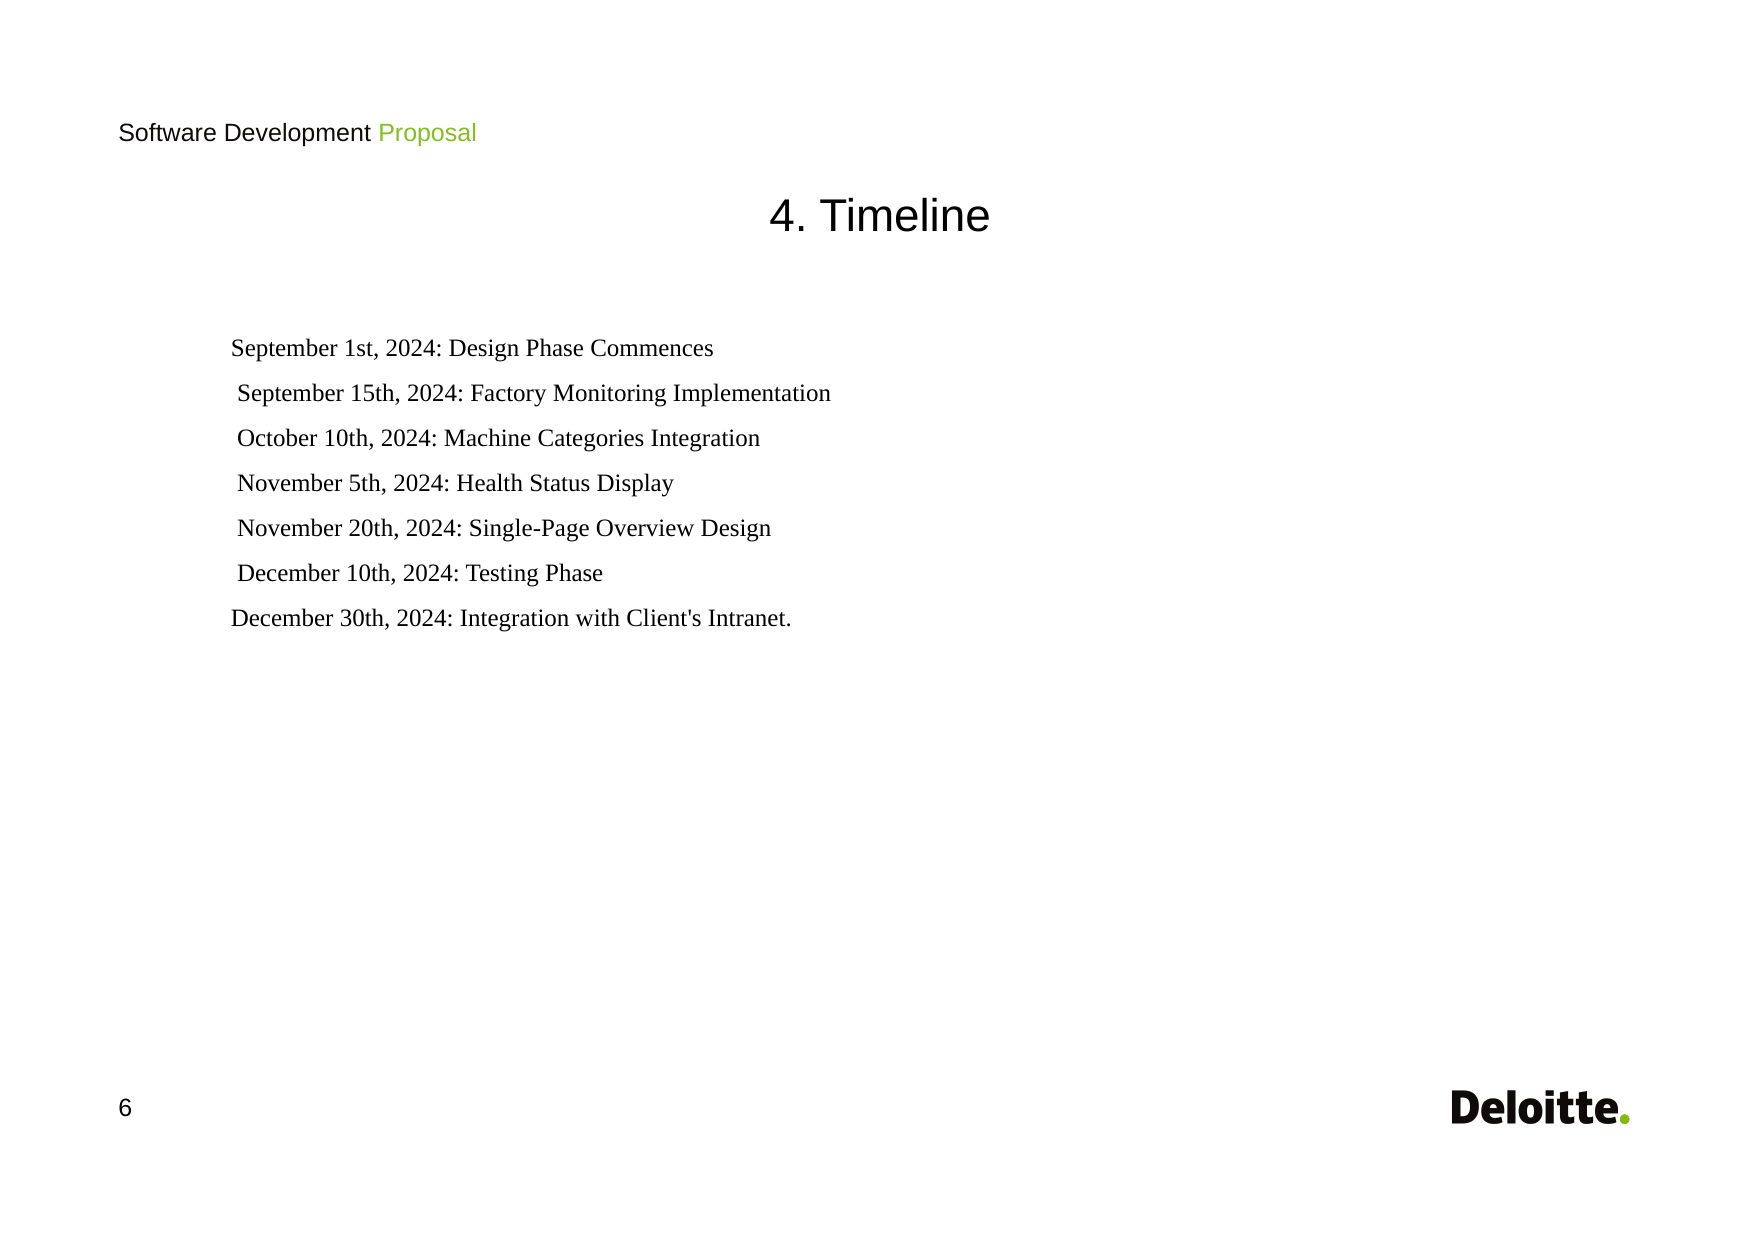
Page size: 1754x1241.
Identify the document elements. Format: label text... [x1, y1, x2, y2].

text November 20th, 2024: Single-Page Overview Design [231, 513, 1636, 542]
text 4. Timeline [124, 188, 1636, 241]
text September 15th, 2024: Factory Monitoring Implementation [231, 378, 1636, 407]
text September 1st, 2024: Design Phase Commences [231, 333, 1636, 362]
text October 10th, 2024: Machine Categories Integration [231, 423, 1636, 452]
text December 10th, 2024: Testing Phase [231, 558, 1636, 587]
text December 30th, 2024: Integration with Client's Intranet. [231, 603, 1636, 632]
picture [1448, 1084, 1633, 1130]
text November 5th, 2024: Health Status Display [231, 468, 1636, 497]
